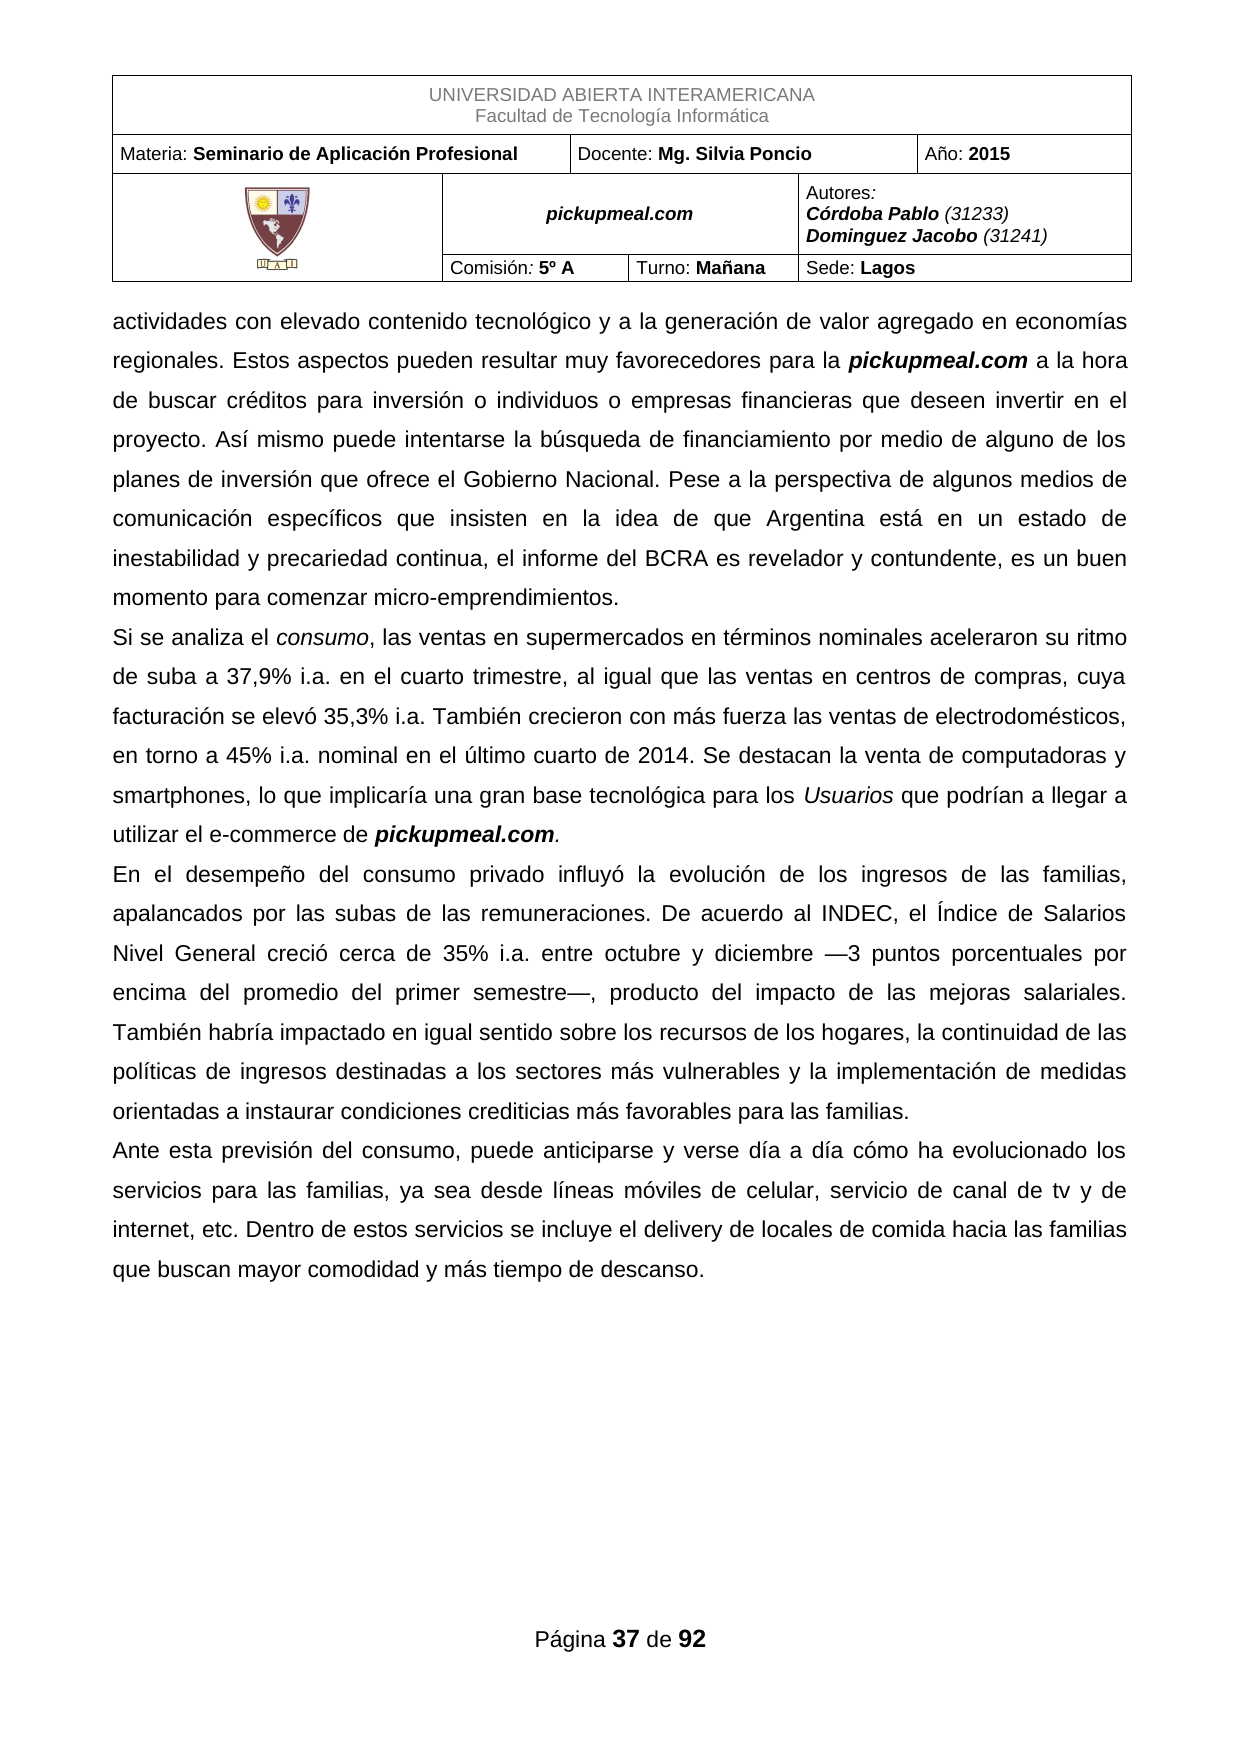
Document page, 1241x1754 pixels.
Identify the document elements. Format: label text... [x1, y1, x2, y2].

picture [230, 182, 325, 273]
text Ante esta previsión del consumo, puede anticiparse y verse día a día cómo ha evolucionado los servicios para las familias, ya sea desde líneas móviles de celular, servicio de canal de tv y de internet, etc. Dentro de estos servicios se incluye el delivery de locales de comida hacia las familias que buscan mayor comodidad y más tiempo de descanso. [112, 1137, 1128, 1282]
text Si se analiza el consumo, las ventas en supermercados en términos nominales aceleraron su ritmo de suba a 37,9% i.a. en el cuarto trimestre, al igual que las ventas en centros de compras, cuya facturación se elevó 35,3% i.a. También crecieron con más fuerza las ventas de electrodomésticos, en torno a 45% i.a. nominal en el último cuarto de 2014. Se destacan la venta de computadoras y smartphones, lo que implicaría una gran base tecnológica para los Usuarios que podrían a llegar a utilizar el e-commerce de pickupmeal.com. [112, 624, 1128, 848]
text En el desempeño del consumo privado influyó la evolución de los ingresos de las familias, apalancados por las subas de las remuneraciones. De acuerdo al INDEC, el Índice de Salarios Nivel General creció cerca de 35% i.a. entre octubre y diciembre —3 puntos porcentuales por encima del promedio del primer semestre—, producto del impacto de las mejoras salariales. También habría impactado en igual sentido sobre los recursos de los hogares, la continuidad de las políticas de ingresos destinadas a los sectores más vulnerables y la implementación de medidas orientadas a instaurar condiciones crediticias más favorables para las familias. [112, 861, 1128, 1124]
